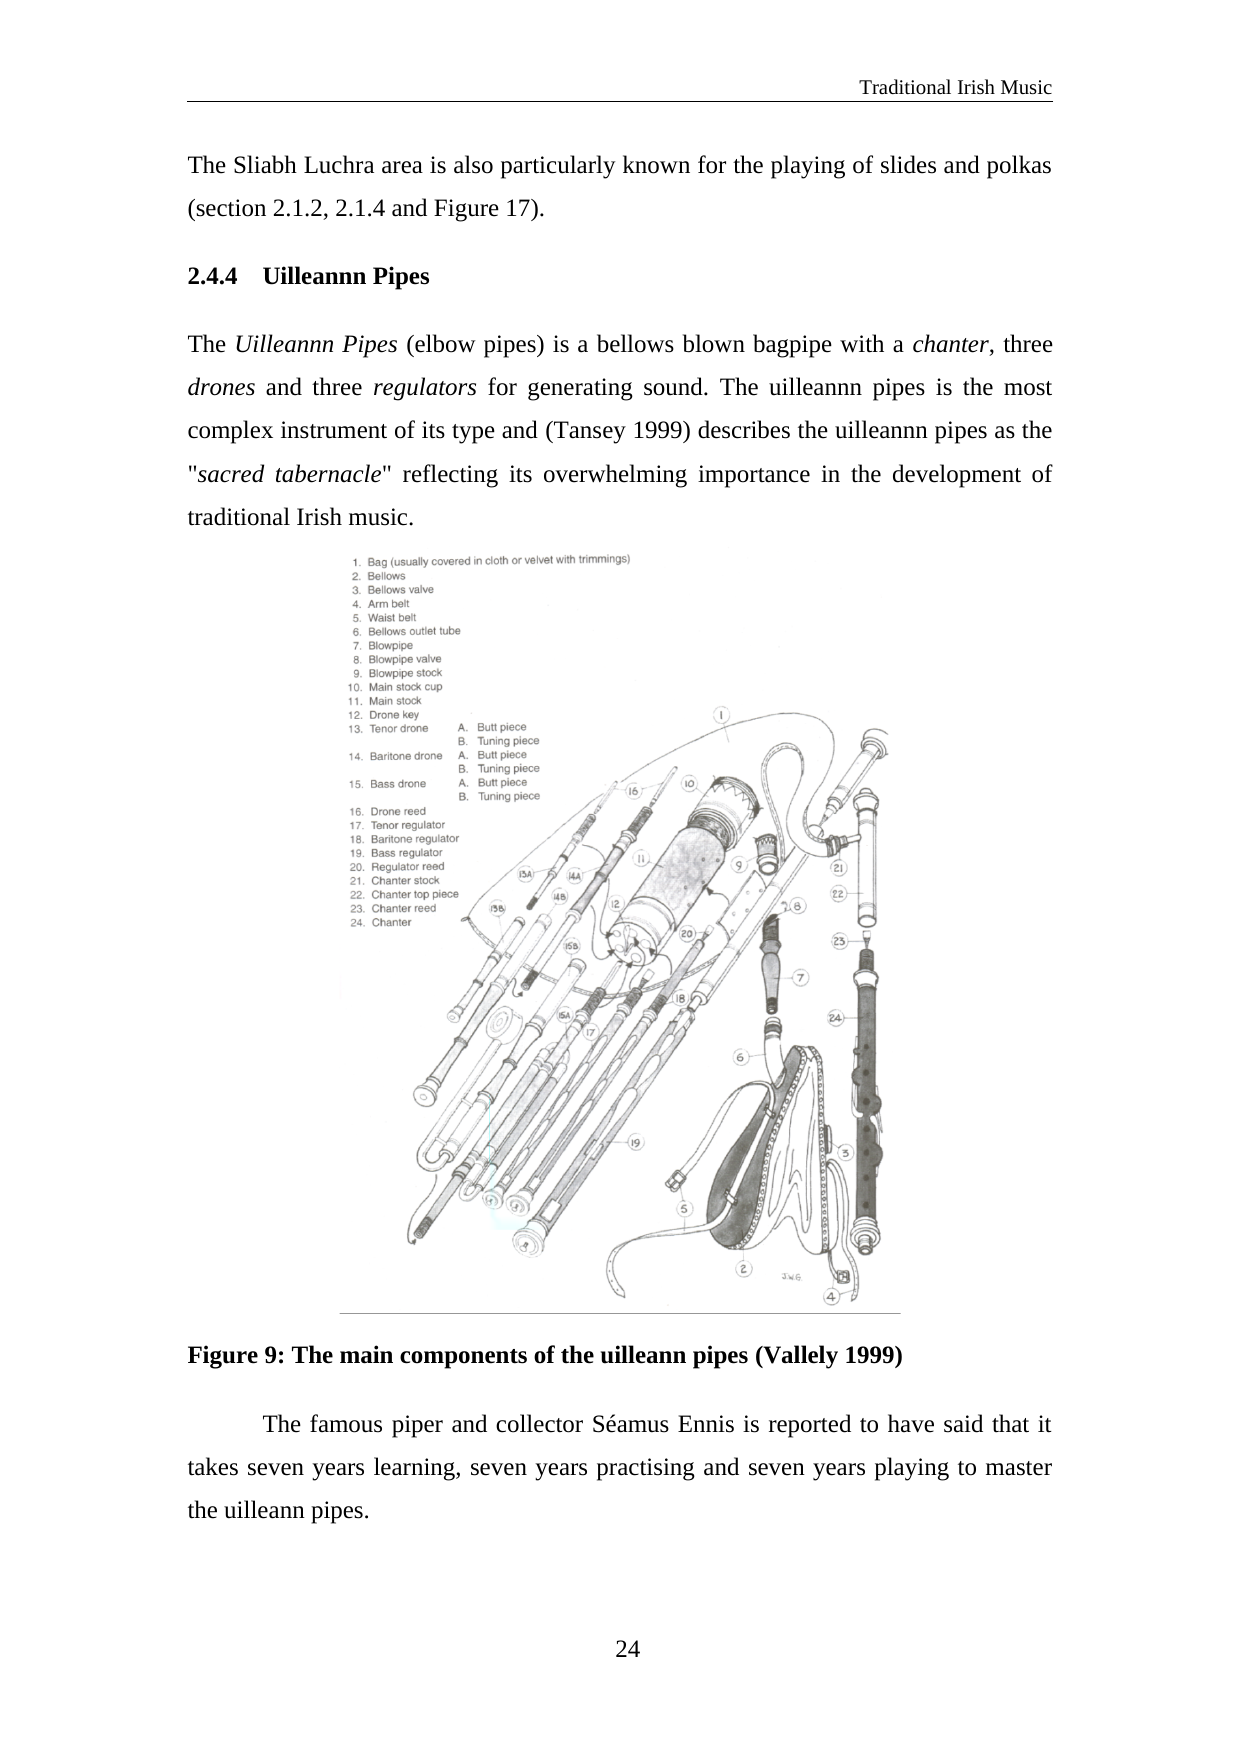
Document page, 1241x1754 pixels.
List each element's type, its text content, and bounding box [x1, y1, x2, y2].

text The famous piper and collector Séamus Ennis is reported to have said that it takes seven years learning, seven years practising and seven years playing to master the uilleann pipes. [187, 1409, 1053, 1524]
picture [339, 545, 901, 1314]
text The Uilleannn Pipes (elbow pipes) is a bellows blown bagpipe with a chanter, three drones and three regulators for generating sound. The uilleannn pipes is the most complex instrument of its type and describes the uilleannn pipes as the "sacred tabernacle" reflecting its overwhelming importance in the development of traditional Irish music. [187, 329, 1053, 531]
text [187, 150, 1053, 222]
subtitle Uilleannn Pipes [187, 261, 1053, 290]
